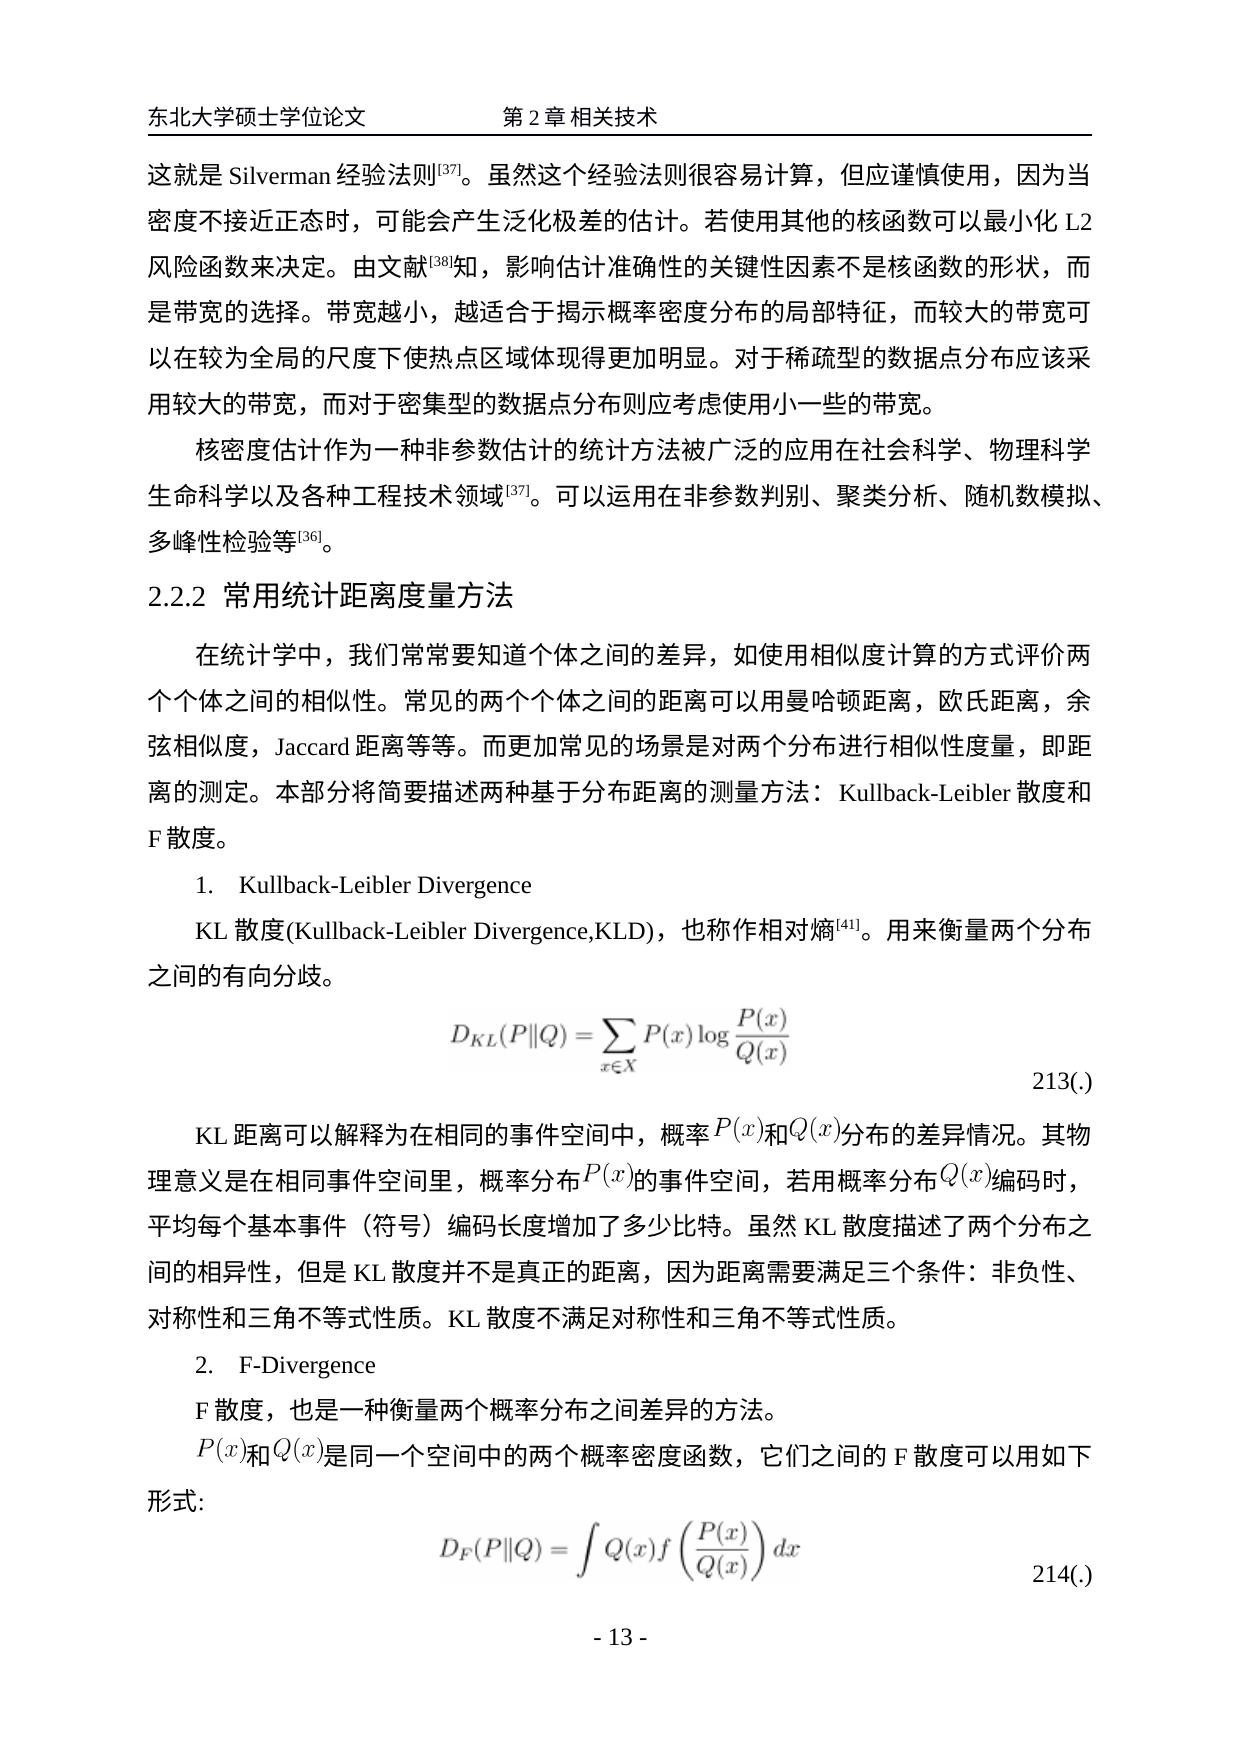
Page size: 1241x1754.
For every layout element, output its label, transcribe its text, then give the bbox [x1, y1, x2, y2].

text 核密度估计作为一种非参数估计的统计方法被广泛的应用在社会科学、物理科学、生命科学以及各种工程技术领域[37]。可以运用在非参数判别、聚类分析、随机数模拟、多峰性检验等[36]。 [148, 423, 1092, 560]
subtitle 常用统计距离度量方法 [148, 573, 1092, 615]
text 和是同一个空间中的两个概率密度函数，它们之间的F散度可以用如下形式: [148, 1428, 1092, 1520]
text 这就是Silverman经验法则[37]。虽然这个经验法则很容易计算，但应谨慎使用，因为当密度不接近正态时，可能会产生泛化极差的估计。若使用其他的核函数可以最小化L2风险函数来决定。由文献[38]知，影响估计准确性的关键性因素不是核函数的形状，而是带宽的选择。带宽越小，越适合于揭示概率密度分布的局部特征，而较大的带宽可以在较为全局的尺度下使热点区域体现得更加明显。对于稀疏型的数据点分布应该采用较大的带宽，而对于密集型的数据点分布则应考虑使用小一些的带宽。 [148, 148, 1092, 423]
text F散度，也是一种衡量两个概率分布之间差异的方法。 [148, 1382, 1092, 1428]
list Kullback-Leibler Divergence [195, 857, 1092, 902]
list F-Divergence [195, 1337, 1092, 1382]
text KL距离可以解释为在相同的事件空间中，概率和分布的差异情况。其物理意义是在相同事件空间里，概率分布的事件空间，若用概率分布编码时，平均每个基本事件（符号）编码长度增加了多少比特。虽然KL散度描述了两个分布之间的相异性，但是KL散度并不是真正的距离，因为距离需要满足三个条件：非负性、对称性和三角不等式性质。KL散度不满足对称性和三角不等式性质。 [148, 1107, 1092, 1337]
text 在统计学中，我们常常要知道个体之间的差异，如使用相似度计算的方式评价两个个体之间的相似性。常见的两个个体之间的距离可以用曼哈顿距离，欧氏距离，余弦相似度，Jaccard距离等等。而更加常见的场景是对两个分布进行相似性度量，即距离的测定。本部分将简要描述两种基于分布距离的测量方法：Kullback-Leibler散度和F散度。 [148, 627, 1092, 857]
text KL散度(Kullback-Leibler Divergence,KLD)，也称作相对熵[41]。用来衡量两个分布之间的有向分歧。 [148, 902, 1092, 994]
